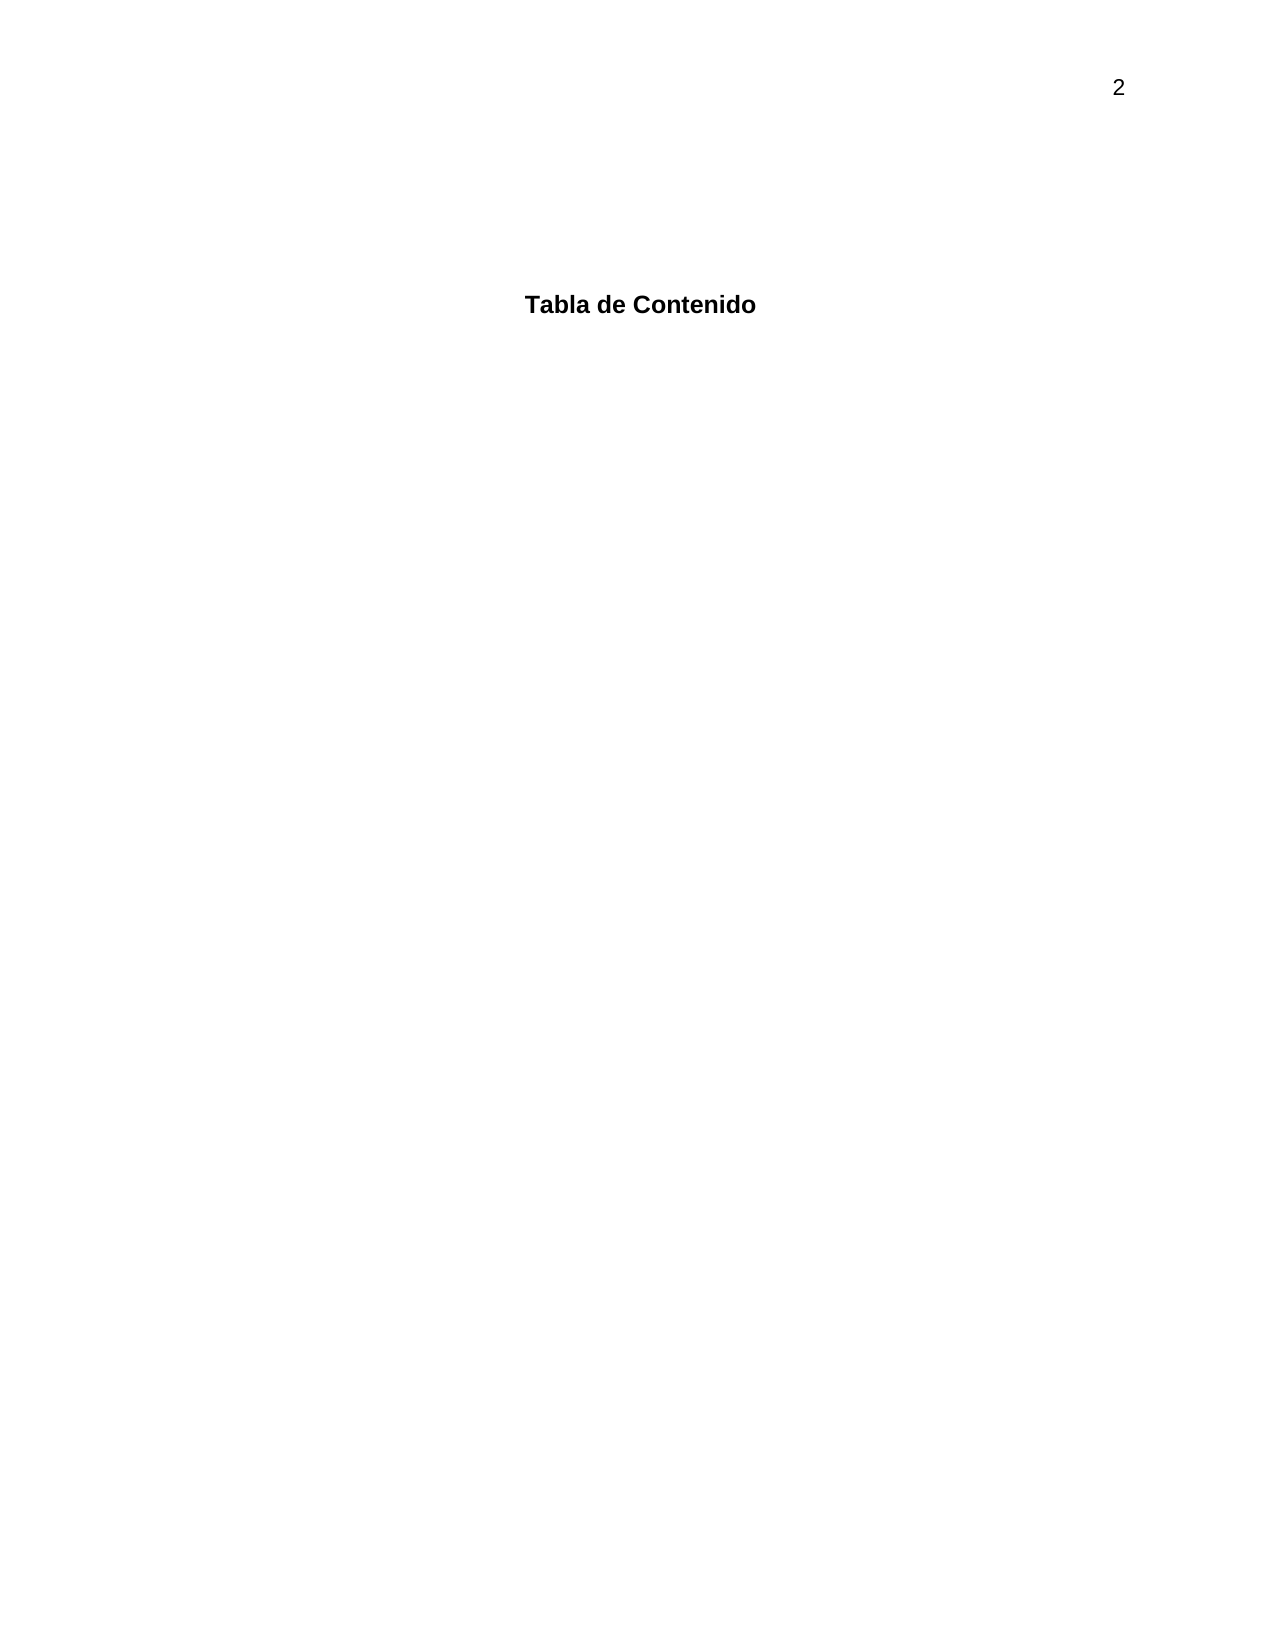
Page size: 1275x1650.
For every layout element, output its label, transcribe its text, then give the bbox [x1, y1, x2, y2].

text Tabla de Contenido [156, 291, 1125, 319]
